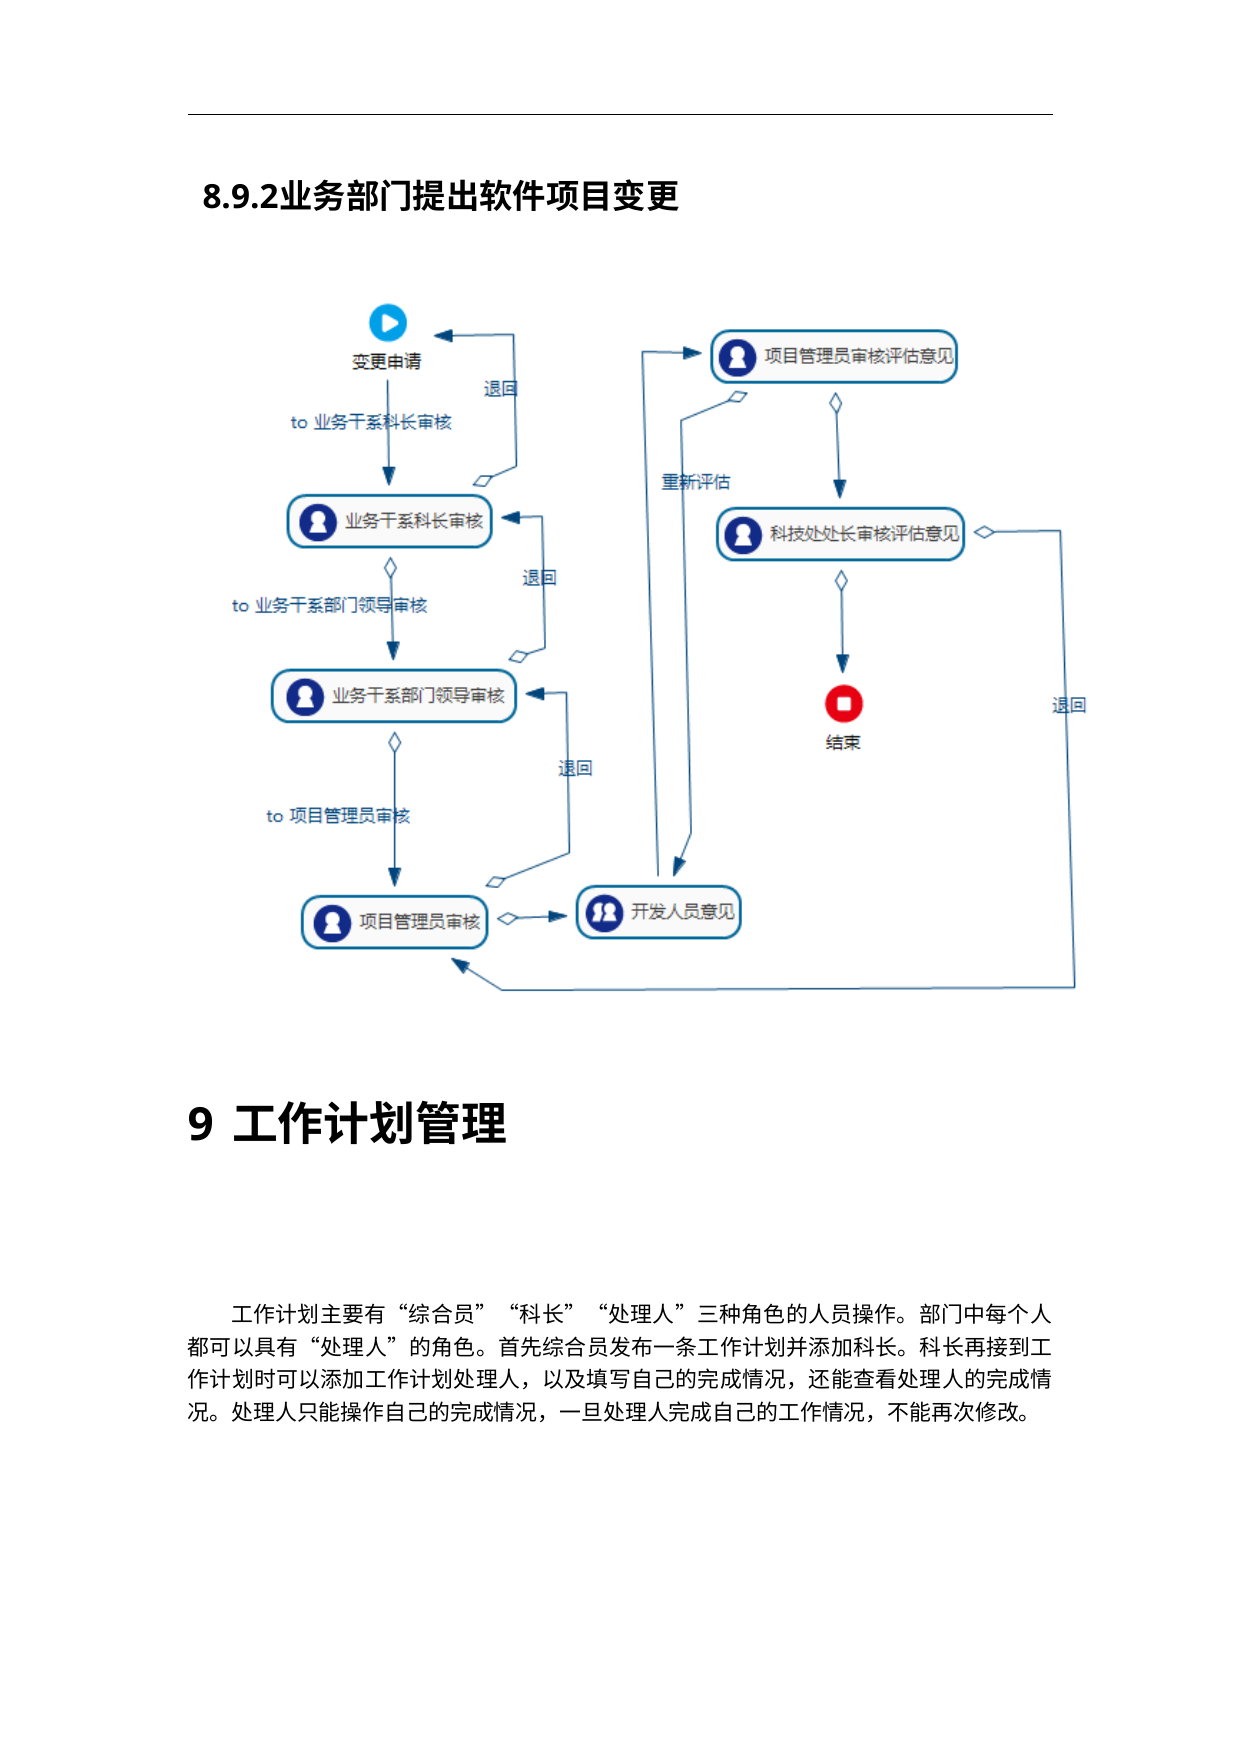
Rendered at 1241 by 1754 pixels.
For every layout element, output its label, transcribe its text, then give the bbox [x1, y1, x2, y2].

subtitle 业务部门提出软件项目变更 [202, 162, 1053, 227]
text 工作计划主要有“综合员”“科长”“处理人”三种角色的人员操作。部门中每个人都可以具有“处理人”的角色。首先综合员发布一条工作计划并添加科长。科长再接到工作计划时可以添加工作计划处理人，以及填写自己的完成情况，还能查看处理人的完成情况。处理人只能操作自己的完成情况，一旦处理人完成自己的工作情况，不能再次修改。 [187, 1297, 1053, 1427]
subtitle 工作计划管理 [187, 1072, 1053, 1169]
picture [231, 288, 1097, 1004]
